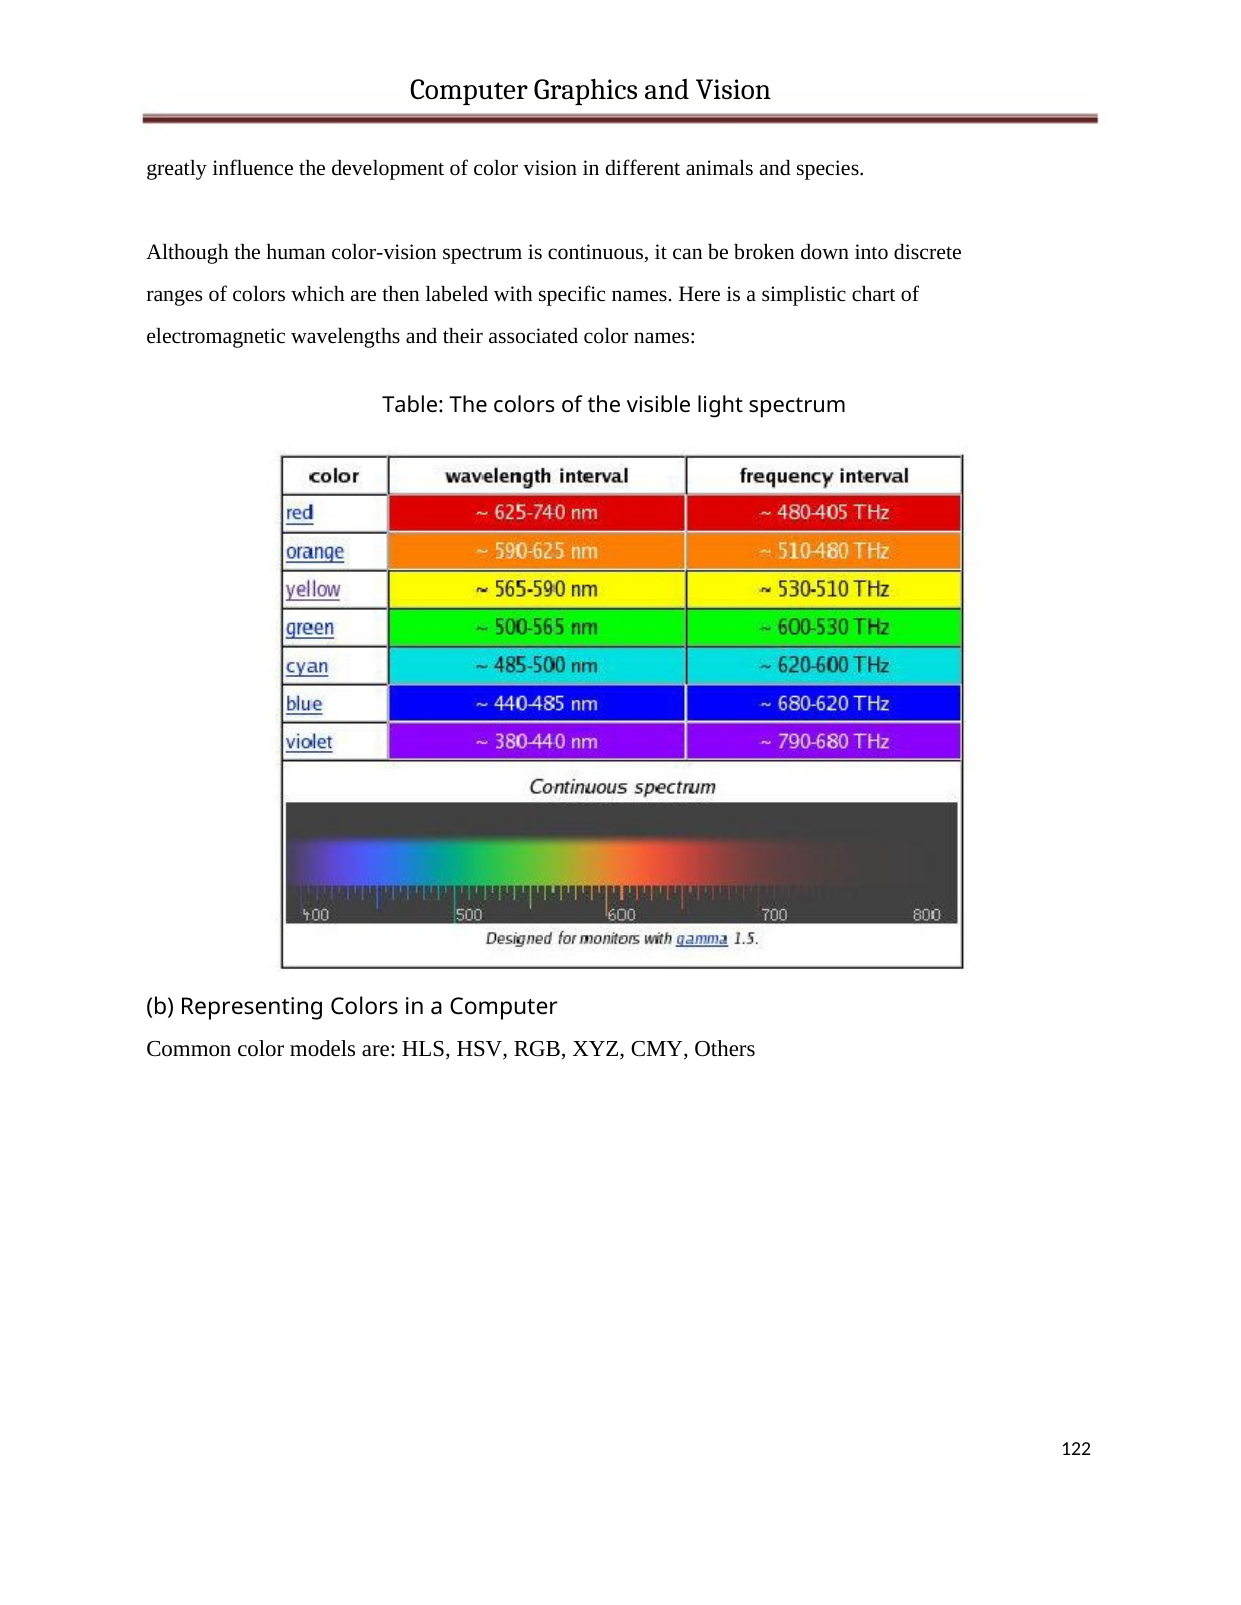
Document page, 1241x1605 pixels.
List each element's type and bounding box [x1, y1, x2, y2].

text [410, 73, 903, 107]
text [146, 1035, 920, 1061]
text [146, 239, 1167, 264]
picture [0, 2, 1241, 1605]
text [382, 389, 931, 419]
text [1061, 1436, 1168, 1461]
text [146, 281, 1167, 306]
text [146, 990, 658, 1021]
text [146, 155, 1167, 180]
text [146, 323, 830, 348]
